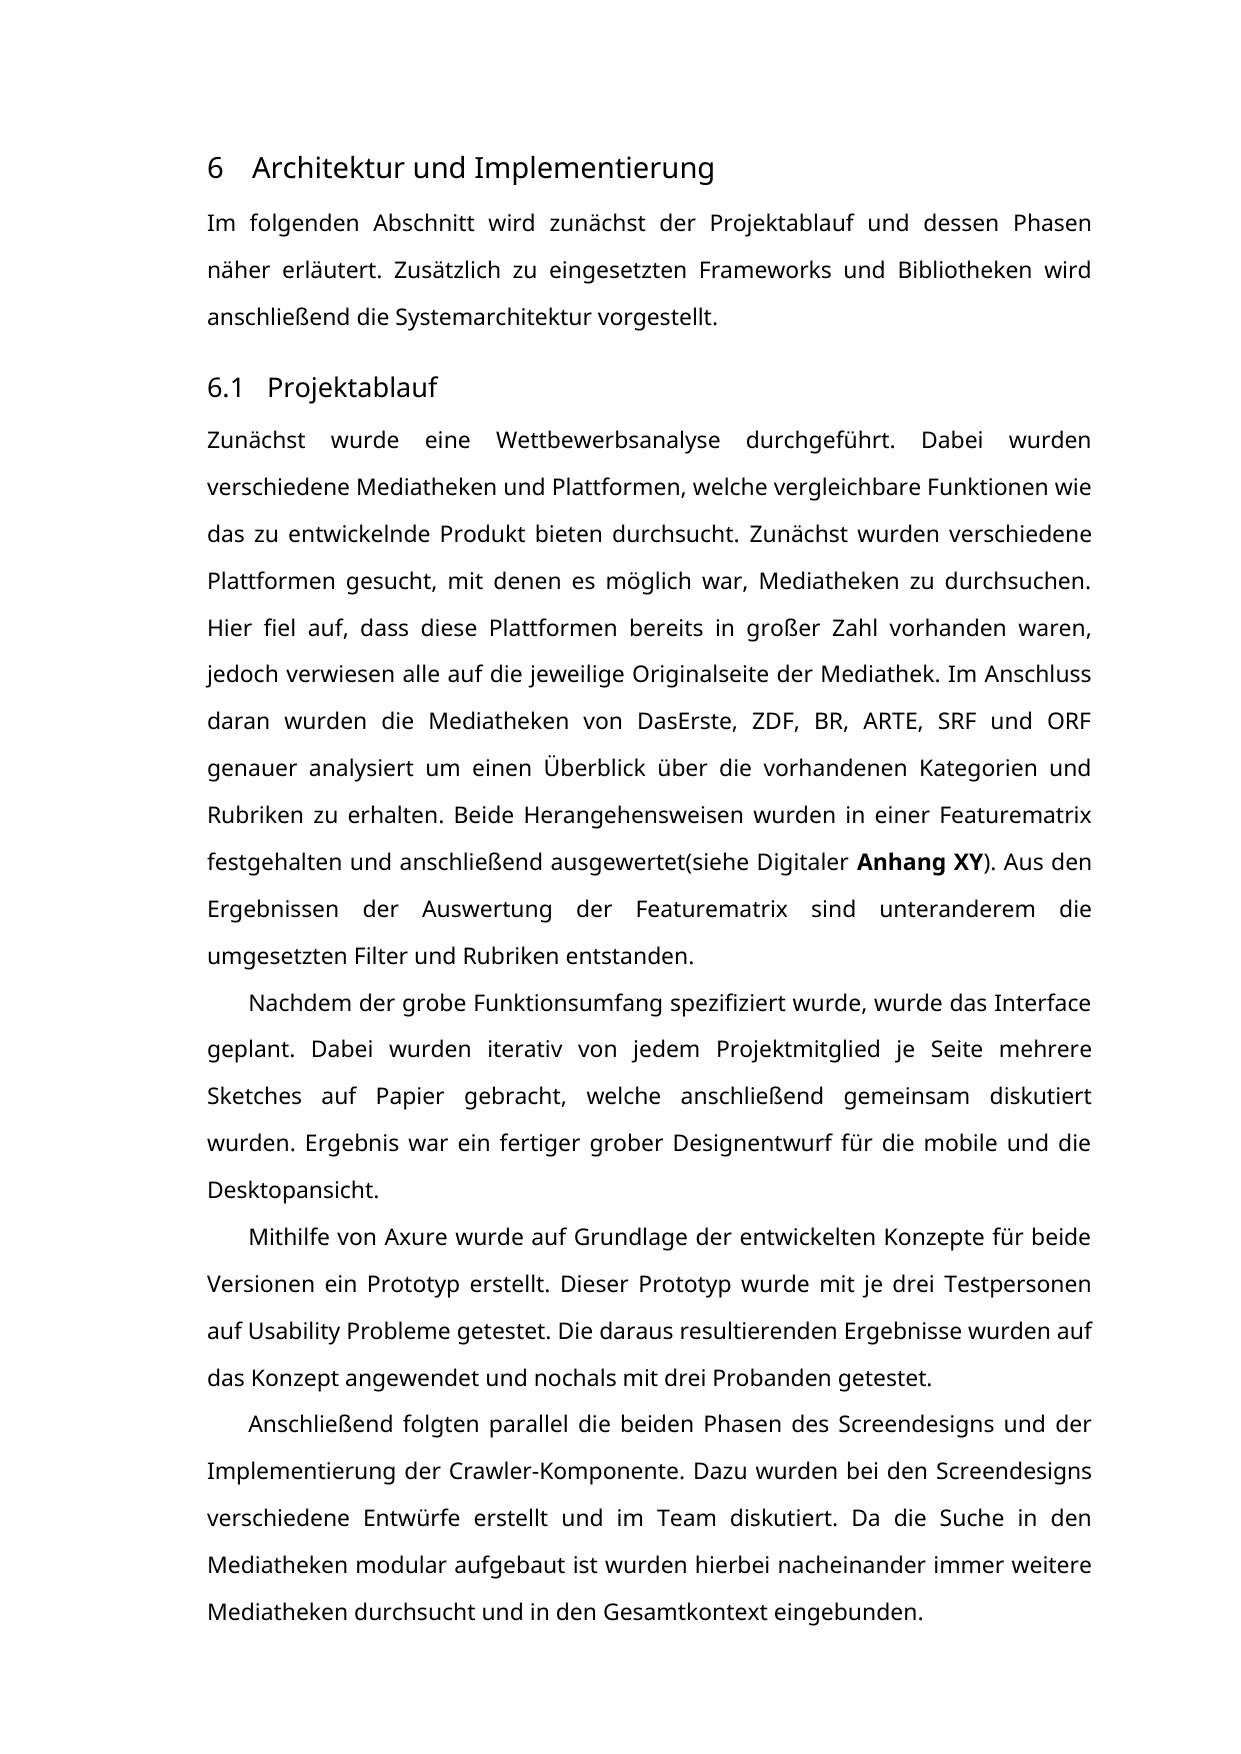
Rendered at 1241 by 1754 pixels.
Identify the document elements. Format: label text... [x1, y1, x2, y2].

text Anschließend folgten parallel die beiden Phasen des Screendesigns und der Implementierung der Crawler-Komponente. Dazu wurden bei den Screendesigns verschiedene Entwürfe erstellt und im Team diskutiert. Da die Suche in den Mediatheken modular aufgebaut ist wurden hierbei nacheinander immer weitere Mediatheken durchsucht und in den Gesamtkontext eingebunden. [207, 1408, 1092, 1627]
text Im folgenden Abschnitt wird zunächst der Projektablauf und dessen Phasen näher erläutert. Zusätzlich zu eingesetzten Frameworks und Bibliotheken wird anschließend die Systemarchitektur vorgestellt. [207, 207, 1092, 332]
subtitle Projektablauf [207, 369, 1092, 406]
text Nachdem der grobe Funktionsumfang spezifiziert wurde, wurde das Interface geplant. Dabei wurden iterativ von jedem Projektmitglied je Seite mehrere Sketches auf Papier gebracht, welche anschließend gemeinsam diskutiert wurden. Ergebnis war ein fertiger grober Designentwurf für die mobile und die Desktopansicht. [207, 986, 1092, 1205]
text Zunächst wurde eine Wettbewerbsanalyse durchgeführt. Dabei wurden verschiedene Mediatheken und Plattformen, welche vergleichbare Funktionen wie das zu entwickelnde Produkt bieten durchsucht. Zunächst wurden verschiedene Plattformen gesucht, mit denen es möglich war, Mediatheken zu durchsuchen. Hier fiel auf, dass diese Plattformen bereits in großer Zahl vorhanden waren, jedoch verwiesen alle auf die jeweilige Originalseite der Mediathek. Im Anschluss daran wurden die Mediatheken von DasErste, ZDF, BR, ARTE, SRF und ORF genauer analysiert um einen Überblick über die vorhandenen Kategorien und Rubriken zu erhalten. Beide Herangehensweisen wurden in einer Featurematrix festgehalten und anschließend ausgewertet(siehe Digitaler Anhang XY). Aus den Ergebnissen der Auswertung der Featurematrix sind unteranderem die umgesetzten Filter und Rubriken entstanden. [207, 424, 1092, 971]
text Mithilfe von Axure wurde auf Grundlage der entwickelten Konzepte für beide Versionen ein Prototyp erstellt. Dieser Prototyp wurde mit je drei Testpersonen auf Usability Probleme getestet. Die daraus resultierenden Ergebnisse wurden auf das Konzept angewendet und nochals mit drei Probanden getestet. [207, 1221, 1092, 1393]
subtitle Architektur und Implementierung [207, 148, 1092, 187]
